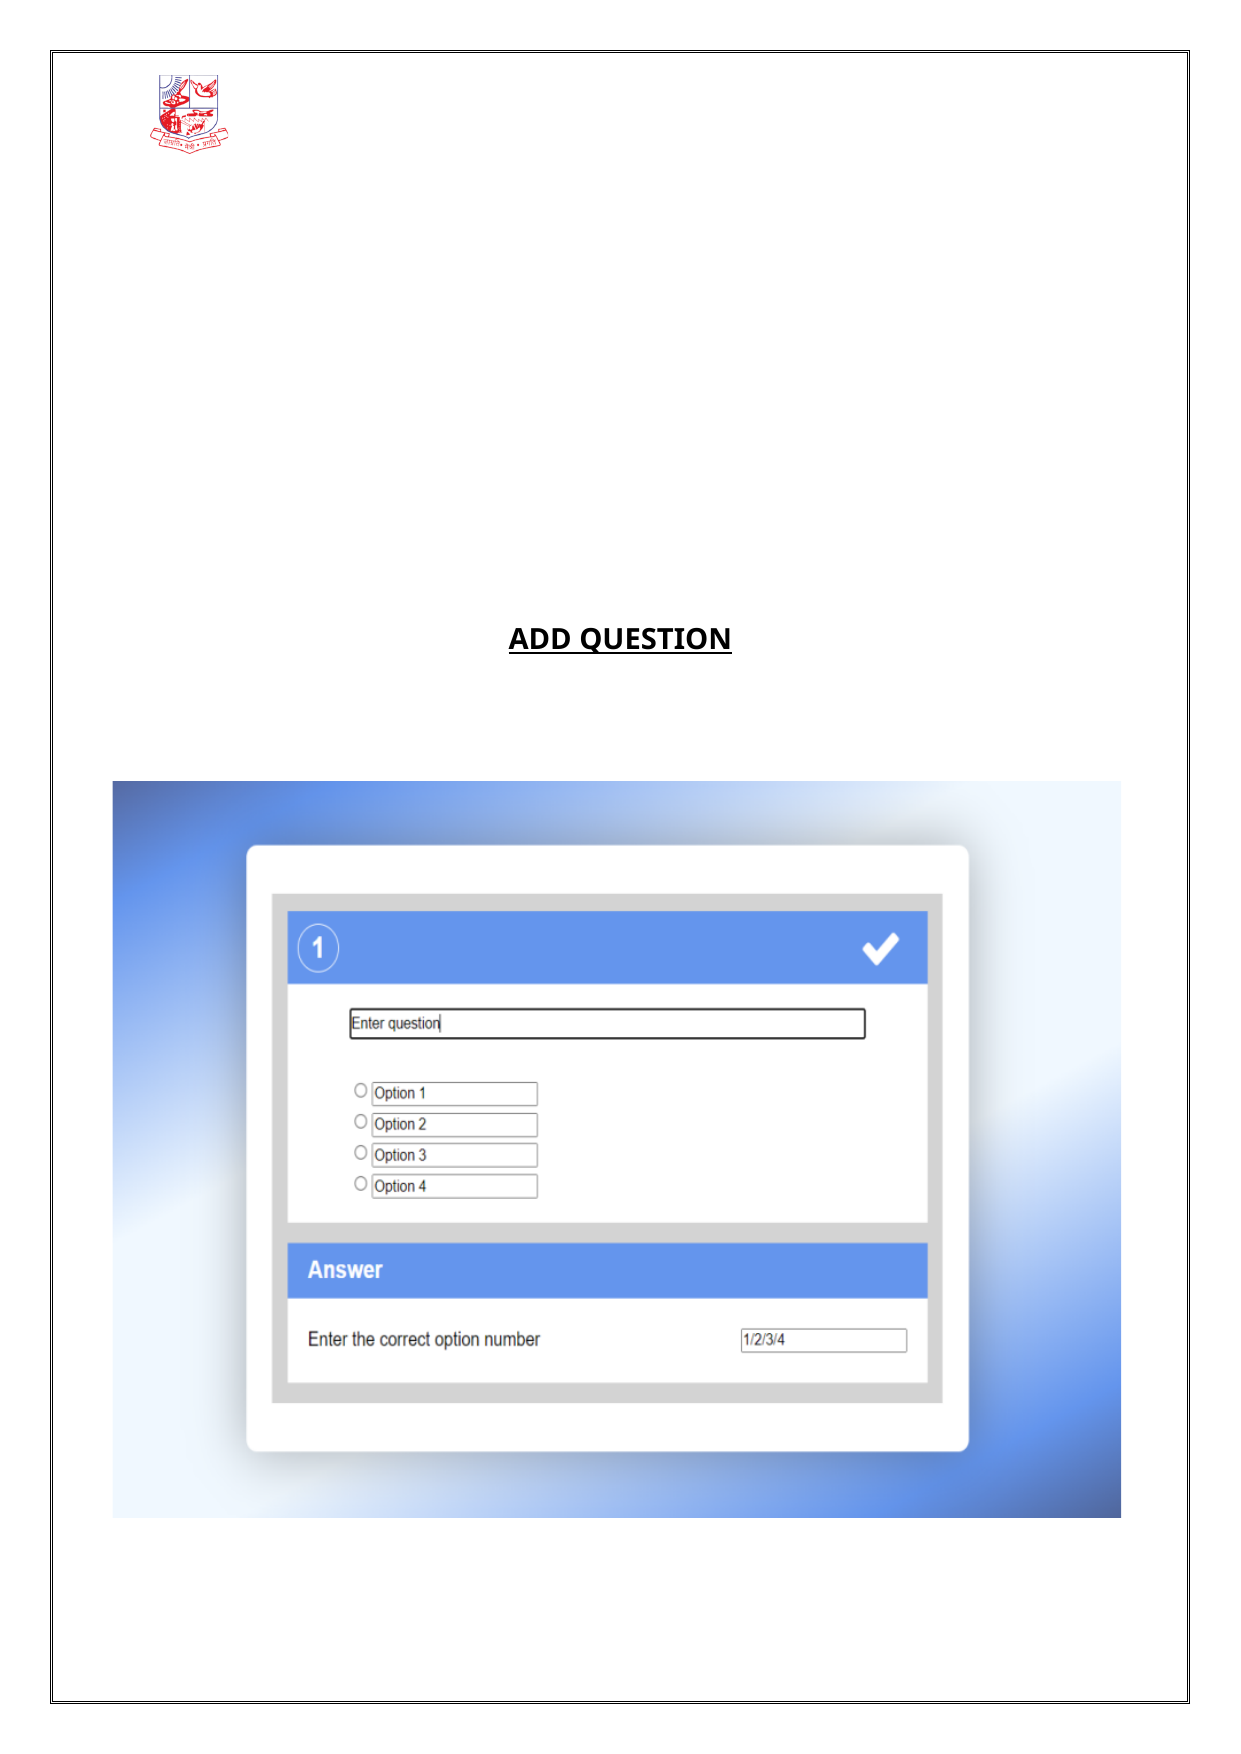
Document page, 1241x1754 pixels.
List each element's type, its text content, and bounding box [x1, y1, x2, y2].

picture [112, 781, 1122, 1518]
text ADD QUESTION [150, 618, 1090, 658]
picture [150, 75, 229, 154]
